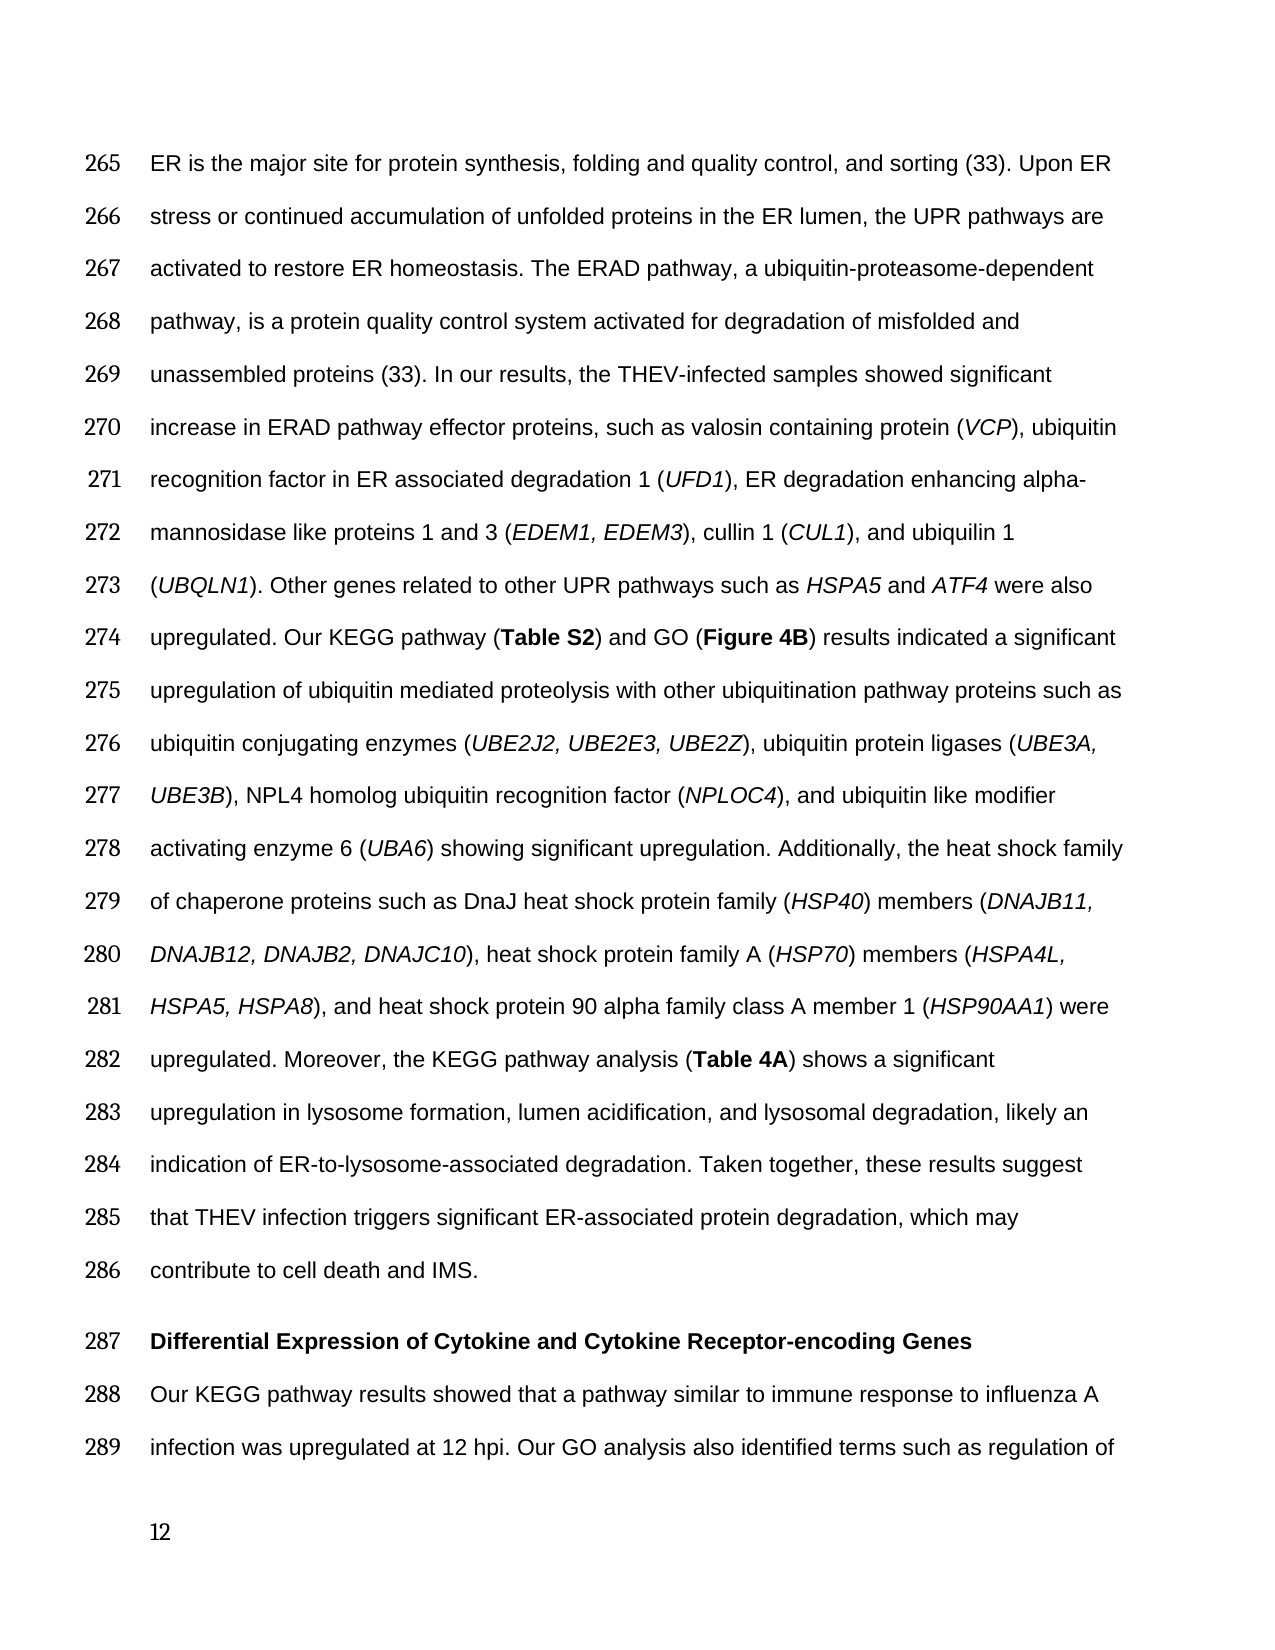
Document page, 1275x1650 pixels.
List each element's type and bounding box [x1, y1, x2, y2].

text [150, 1328, 1125, 1460]
text [150, 150, 1125, 1283]
